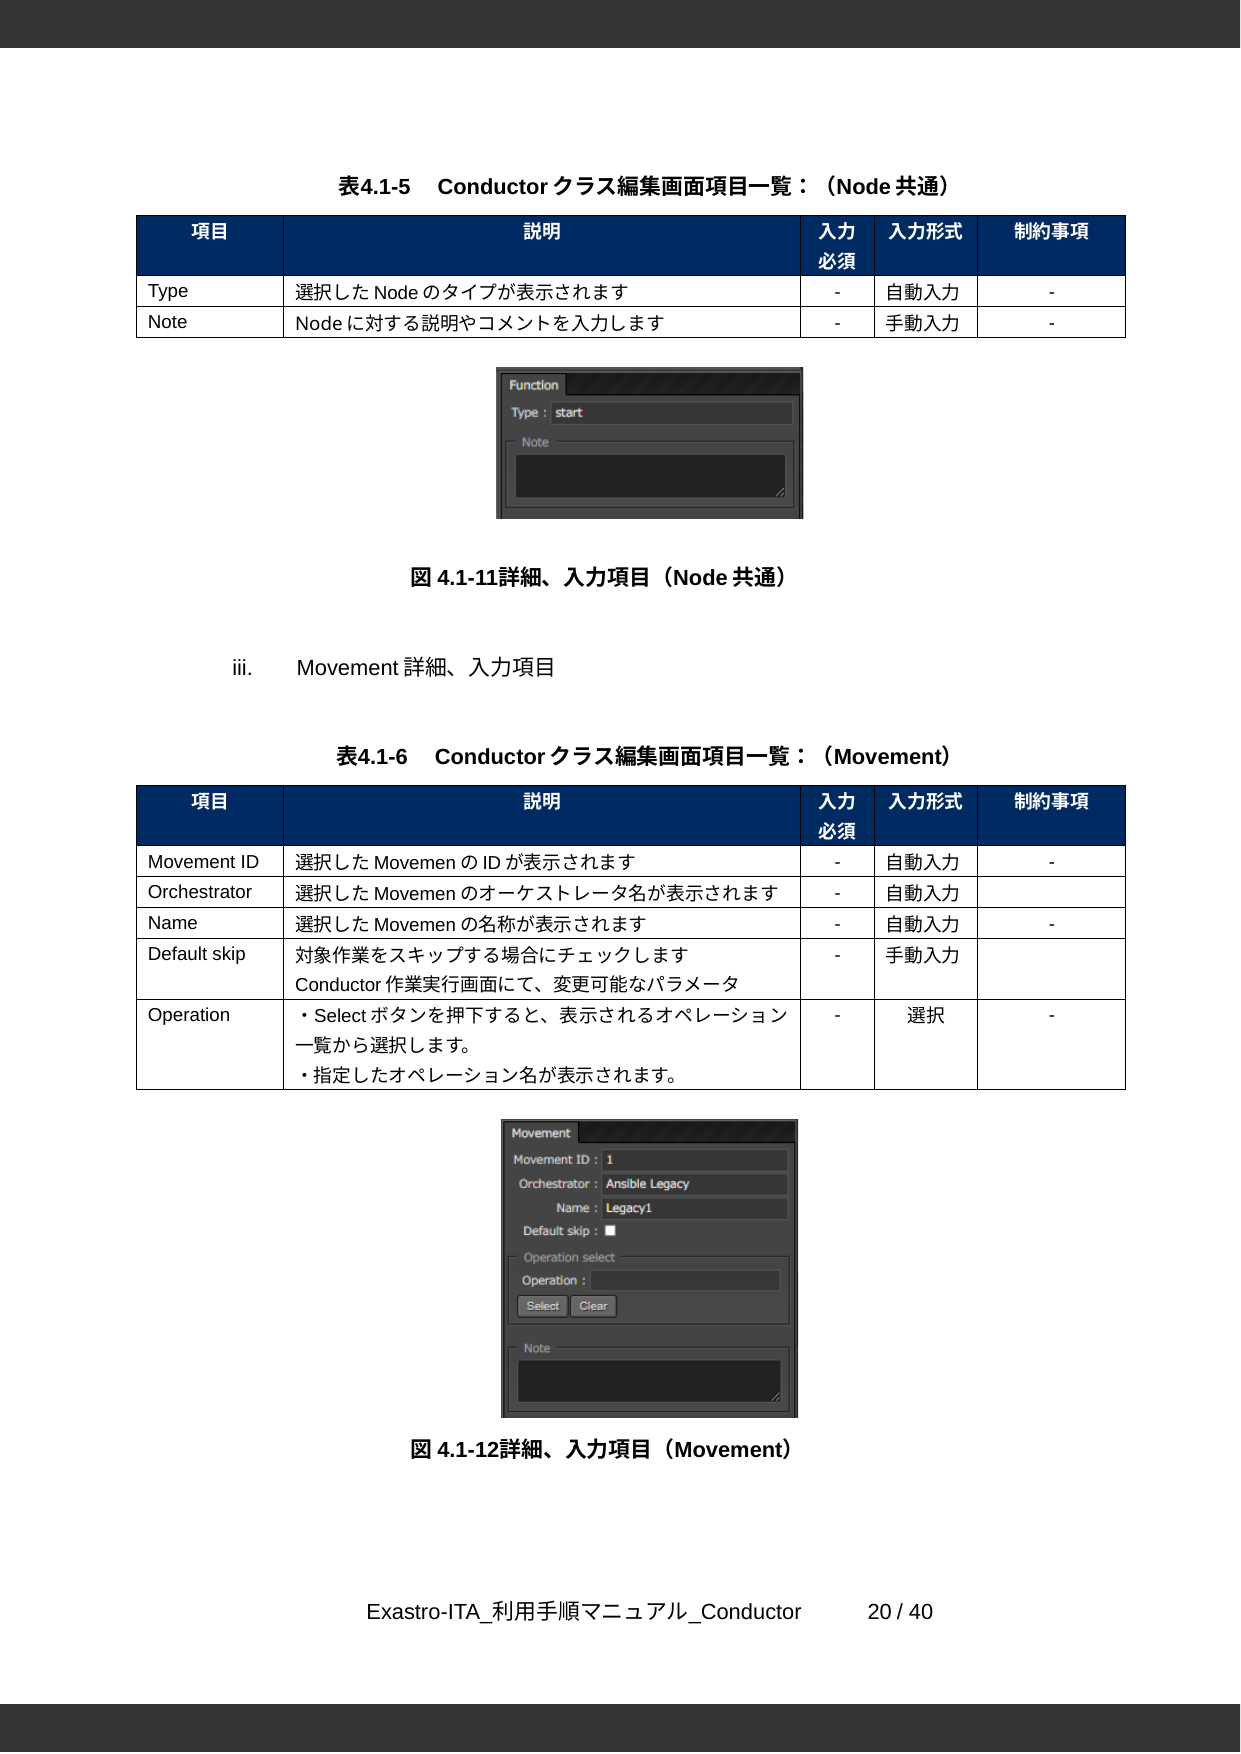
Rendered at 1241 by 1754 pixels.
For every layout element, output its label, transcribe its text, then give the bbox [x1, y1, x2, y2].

table_header 入力形式 [875, 216, 977, 275]
table_cell 手動入力 [875, 307, 977, 337]
picture [496, 367, 804, 519]
table_cell 自動入力 [875, 908, 977, 938]
table_cell 選択したNodeのタイプが表示されます [284, 276, 800, 306]
table_cell 選択したMovemenのオーケストレータ名が表示されます [284, 877, 800, 907]
table_header 入力形式 [875, 786, 977, 845]
table_header 項目 [137, 786, 283, 845]
table_header 項目 [137, 216, 283, 275]
table_header 入力 必須 [801, 216, 874, 275]
table_cell Type [137, 276, 283, 306]
table_header 制約事項 [978, 216, 1125, 275]
table_header 制約事項 [978, 786, 1125, 845]
table_cell - [978, 307, 1125, 337]
table_cell Operation [137, 1000, 283, 1089]
table_cell - [801, 939, 874, 998]
text 図 4.1-11詳細、入力項目（Node共通） [338, 546, 1152, 606]
table_cell Movement ID [137, 846, 283, 876]
table_cell - [978, 846, 1125, 876]
table_cell - [978, 908, 1125, 938]
table_cell 手動入力 [875, 939, 977, 998]
text 表4.1-5 Conductorクラス編集画面項目一覧：（Node共通） [148, 155, 1152, 214]
table_cell - [978, 276, 1125, 306]
table_header 説明 [284, 216, 800, 275]
table_cell Nodeに対する説明やコメントを入力します [284, 307, 800, 337]
table_cell 選択 [875, 1000, 977, 1089]
picture [0, 0, 1241, 48]
table_cell - [801, 877, 874, 907]
table_cell 自動入力 [875, 276, 977, 306]
table_cell Note [137, 307, 283, 337]
table_cell - [801, 1000, 874, 1089]
picture [0, 1704, 1241, 1752]
table_header 入力 必須 [801, 786, 874, 845]
text 図 4.1-12詳細、入力項目（Movement） [338, 1418, 1152, 1477]
table_cell - [801, 846, 874, 876]
table_cell 自動入力 [875, 846, 977, 876]
table_cell - [801, 908, 874, 938]
table_cell - [801, 276, 874, 306]
table_cell 自動入力 [875, 877, 977, 907]
table_header 説明 [284, 786, 800, 845]
table_cell [978, 877, 1125, 907]
table_cell 選択したMovemenのIDが表示されます [284, 846, 800, 876]
table_cell [978, 939, 1125, 998]
table_cell Orchestrator [137, 877, 283, 907]
table_cell 対象作業をスキップする場合にチェックします Conductor作業実行画面にて、変更可能なパラメータ [284, 939, 800, 998]
text 表4.1-6 Conductorクラス編集画面項目一覧：（Movement） [148, 725, 1152, 785]
table_cell ・Selectボタンを押下すると、表示されるオペレーション一覧から選択します。 ・指定したオペレーション名が表示されます。 [284, 1000, 800, 1089]
picture [501, 1119, 799, 1418]
table_cell Name [137, 908, 283, 938]
table_cell - [978, 1000, 1125, 1089]
table_cell - [801, 307, 874, 337]
table_cell Default skip [137, 939, 283, 998]
table_cell 選択したMovemenの名称が表示されます [284, 908, 800, 938]
list Movement詳細、入力項目 [253, 636, 1152, 695]
